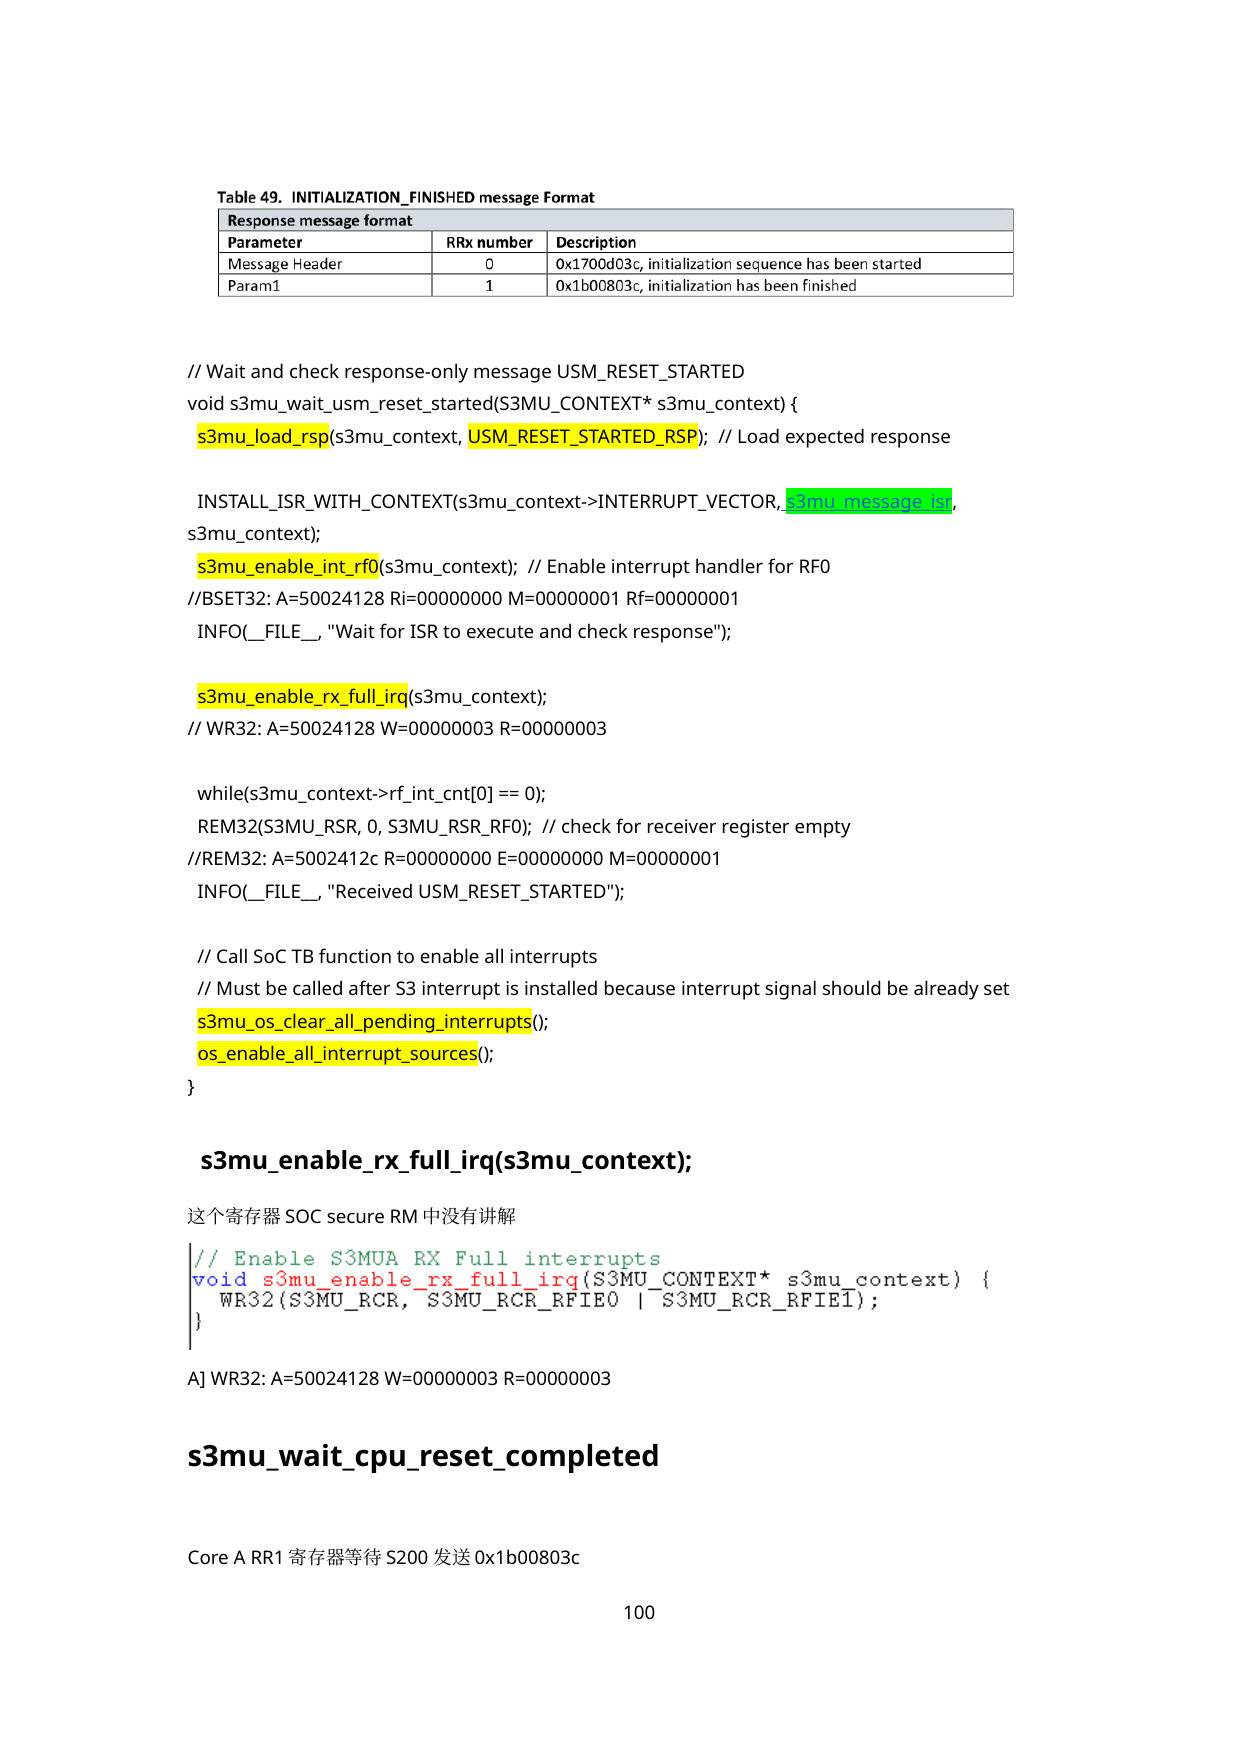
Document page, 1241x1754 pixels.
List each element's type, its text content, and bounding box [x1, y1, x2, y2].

text s3mu_load_rsp(s3mu_context, USM_RESET_STARTED_RSP); // Load expected response [187, 420, 1053, 452]
text s3mu_os_clear_all_pending_interrupts(); [187, 1005, 1053, 1037]
text s3mu_enable_int_rf0(s3mu_context); // Enable interrupt handler for RF0 [187, 550, 1053, 582]
text // Must be called after S3 interrupt is installed because interrupt signal should be already set [187, 972, 1053, 1005]
text // WR32: A=50024128 W=00000003 R=00000003 [187, 712, 1053, 745]
text s3mu_enable_rx_full_irq(s3mu_context); [187, 680, 1053, 712]
text //REM32: A=5002412c R=00000000 E=00000000 M=00000001 [187, 842, 1053, 875]
text // Call SoC TB function to enable all interrupts [187, 940, 1053, 972]
subtitle s3mu_wait_cpu_reset_completed [187, 1423, 1053, 1488]
text INFO(__FILE__, "Wait for ISR to execute and check response"); [187, 615, 1053, 647]
picture [187, 1243, 1053, 1350]
picture [187, 168, 1053, 314]
text // Wait and check response-only message USM_RESET_STARTED [187, 355, 1053, 387]
text A] WR32: A=50024128 W=00000003 R=00000003 [187, 1361, 1053, 1394]
text INSTALL_ISR_WITH_CONTEXT(s3mu_context->INTERRUPT_VECTOR, s3mu_message_isr, s3mu_context); [187, 485, 1053, 550]
text } [187, 1070, 1053, 1102]
subtitle s3mu_enable_rx_full_irq(s3mu_context); [187, 1127, 1053, 1192]
text INFO(__FILE__, "Received USM_RESET_STARTED"); [187, 875, 1053, 907]
text void s3mu_wait_usm_reset_started(S3MU_CONTEXT* s3mu_context) { [187, 387, 1053, 420]
text os_enable_all_interrupt_sources(); [187, 1037, 1053, 1070]
text REM32(S3MU_RSR, 0, S3MU_RSR_RF0); // check for receiver register empty [187, 810, 1053, 842]
text while(s3mu_context->rf_int_cnt[0] == 0); [187, 777, 1053, 810]
text Core A RR1寄存器等待S200 发送0x1b00803c [187, 1541, 1053, 1573]
text 这个寄存器SOC secure RM中没有讲解 [187, 1199, 1053, 1231]
text //BSET32: A=50024128 Ri=00000000 M=00000001 Rf=00000001 [187, 582, 1053, 615]
